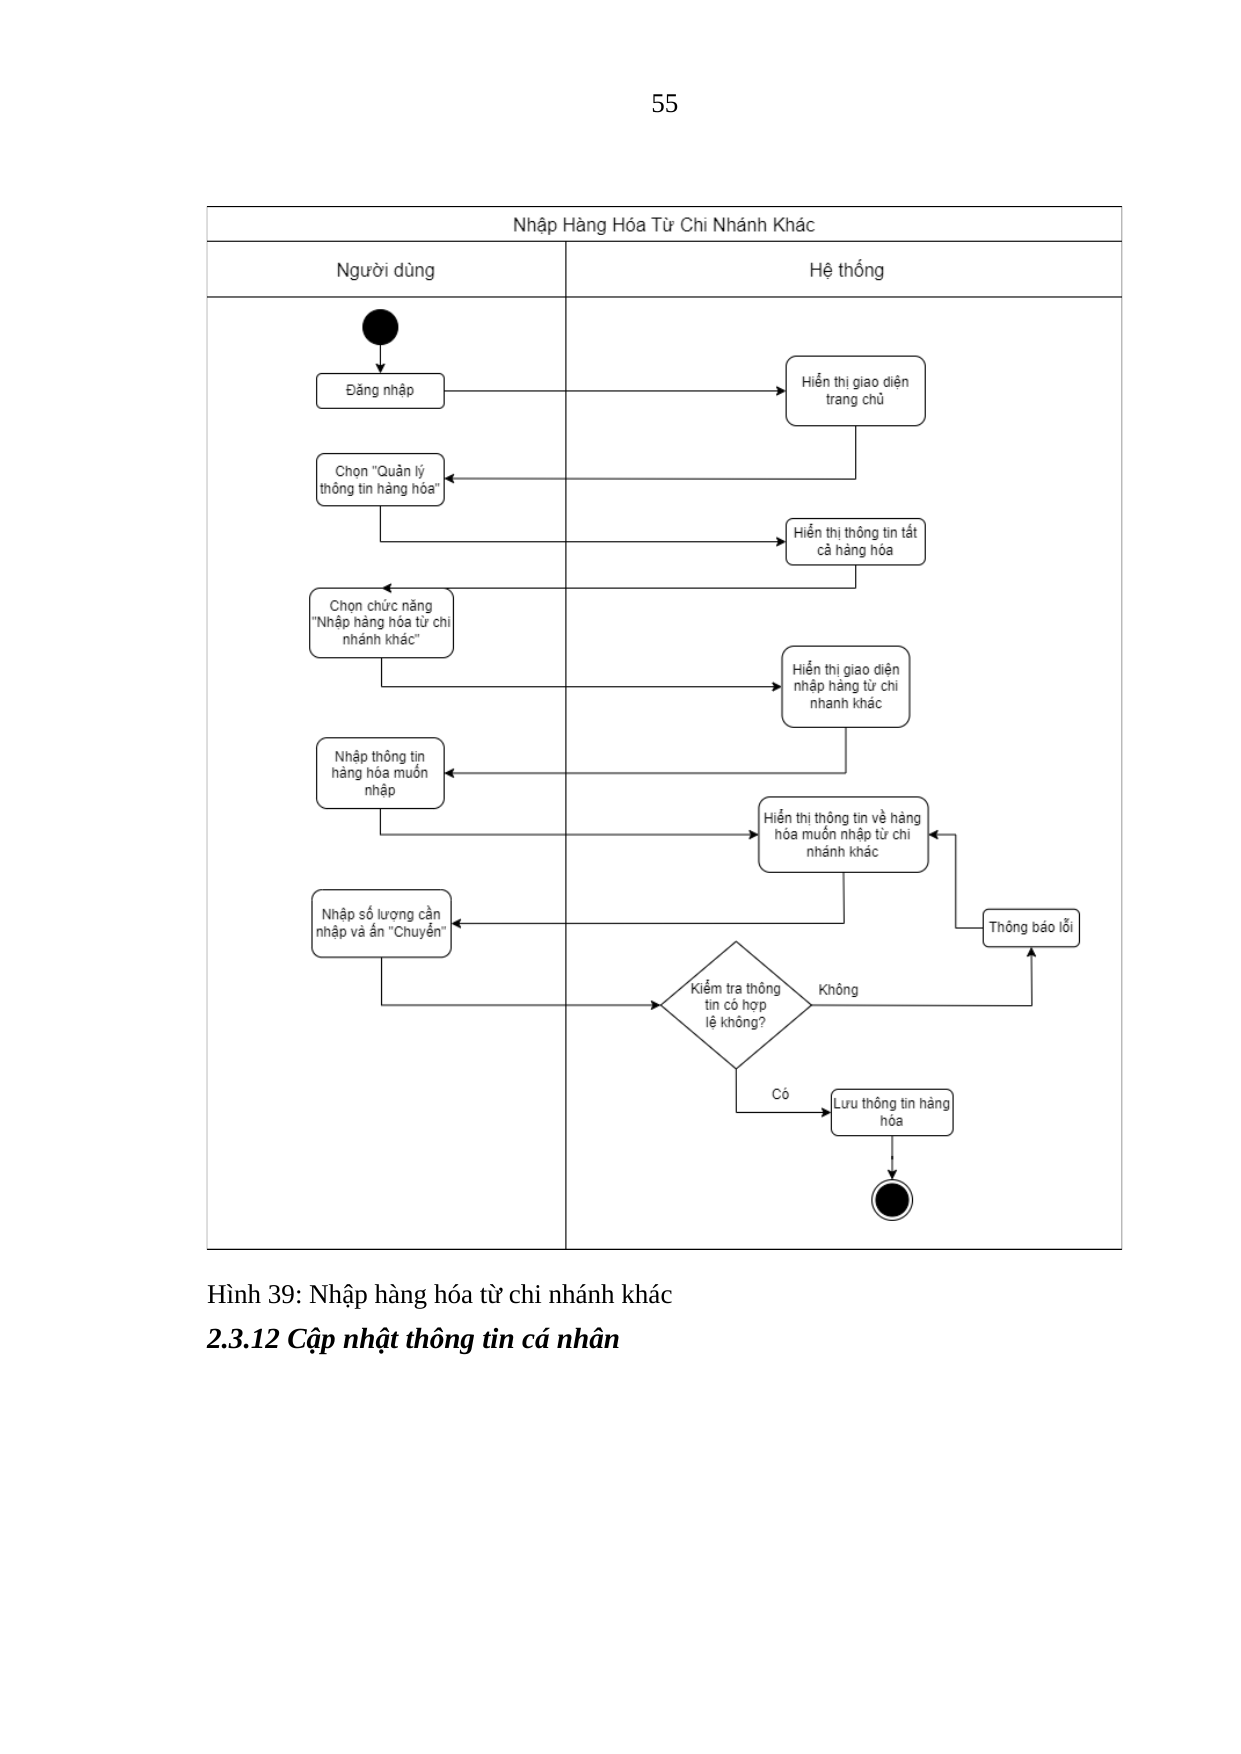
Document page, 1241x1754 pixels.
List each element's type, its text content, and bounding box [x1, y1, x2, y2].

subtitle Cập nhật thông tin cá nhân [207, 1322, 1122, 1355]
picture [206, 206, 1123, 1250]
